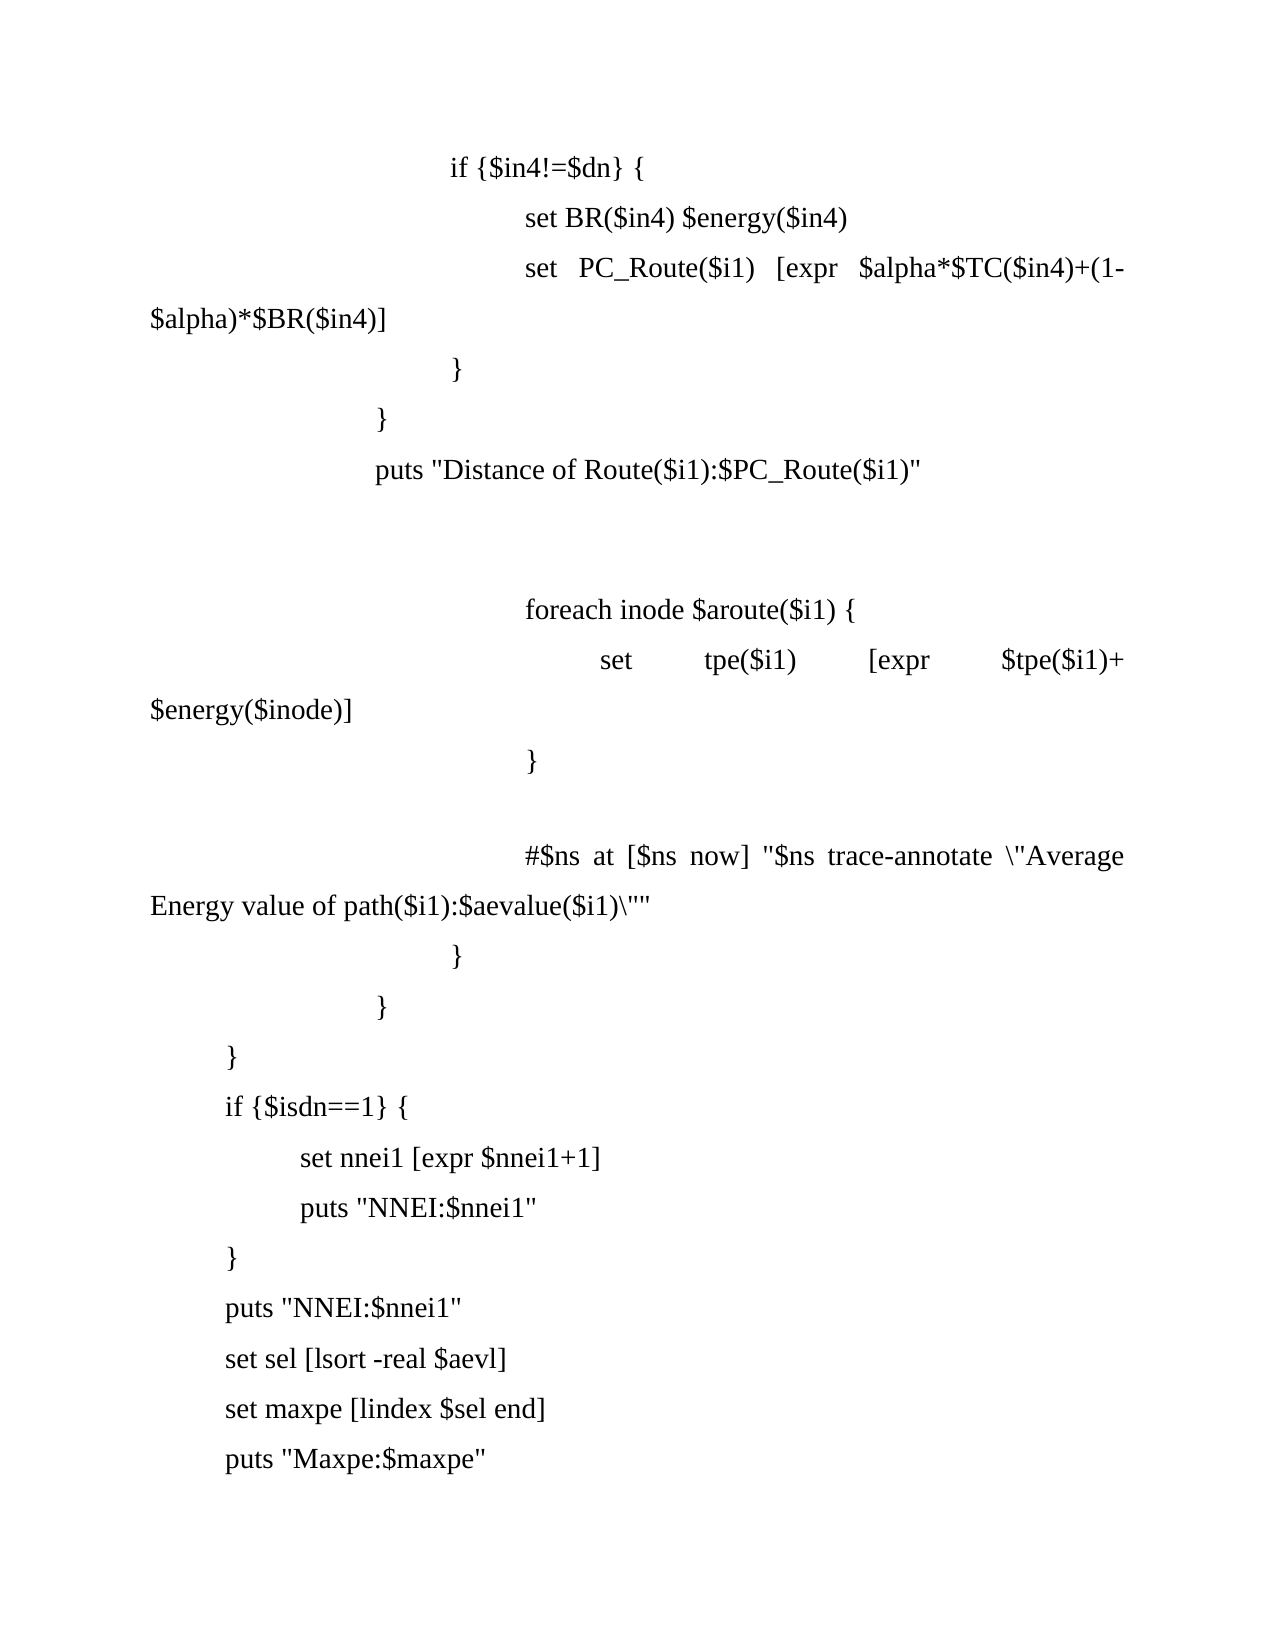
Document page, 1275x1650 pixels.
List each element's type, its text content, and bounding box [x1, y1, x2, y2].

text foreach inode $aroute($i1) { [150, 592, 1125, 625]
text set PC_Route($i1) [expr $alpha*$TC($in4)+(1-$alpha)*$BR($in4)] [150, 251, 1125, 334]
text if {$in4!=$dn} { [150, 150, 1125, 183]
text } [150, 1039, 1125, 1073]
text set maxpe [lindex $sel end] [150, 1391, 1125, 1425]
text set BR($in4) $energy($in4) [150, 200, 1125, 234]
text } [150, 938, 1125, 972]
text set sel [lsort -real $aevl] [150, 1341, 1125, 1374]
text puts "Maxpe:$maxpe" [150, 1442, 1125, 1475]
text #$ns at [$ns now] "$ns trace-annotate \"Average Energy value of path($i1):$aevalue($i1)\"" [150, 838, 1125, 922]
text } [150, 989, 1125, 1022]
text } [150, 743, 1125, 776]
text } [150, 1240, 1125, 1274]
text puts "NNEI:$nnei1" [150, 1190, 1125, 1223]
text set tpe($i1) [expr $tpe($i1)+$energy($inode)] [150, 642, 1125, 726]
text set nnei1 [expr $nnei1+1] [150, 1140, 1125, 1173]
text puts "Distance of Route($i1):$PC_Route($i1)" [150, 452, 1125, 485]
text if {$isdn==1} { [150, 1089, 1125, 1123]
text puts "NNEI:$nnei1" [150, 1291, 1125, 1324]
text } [150, 402, 1125, 435]
text } [150, 351, 1125, 385]
